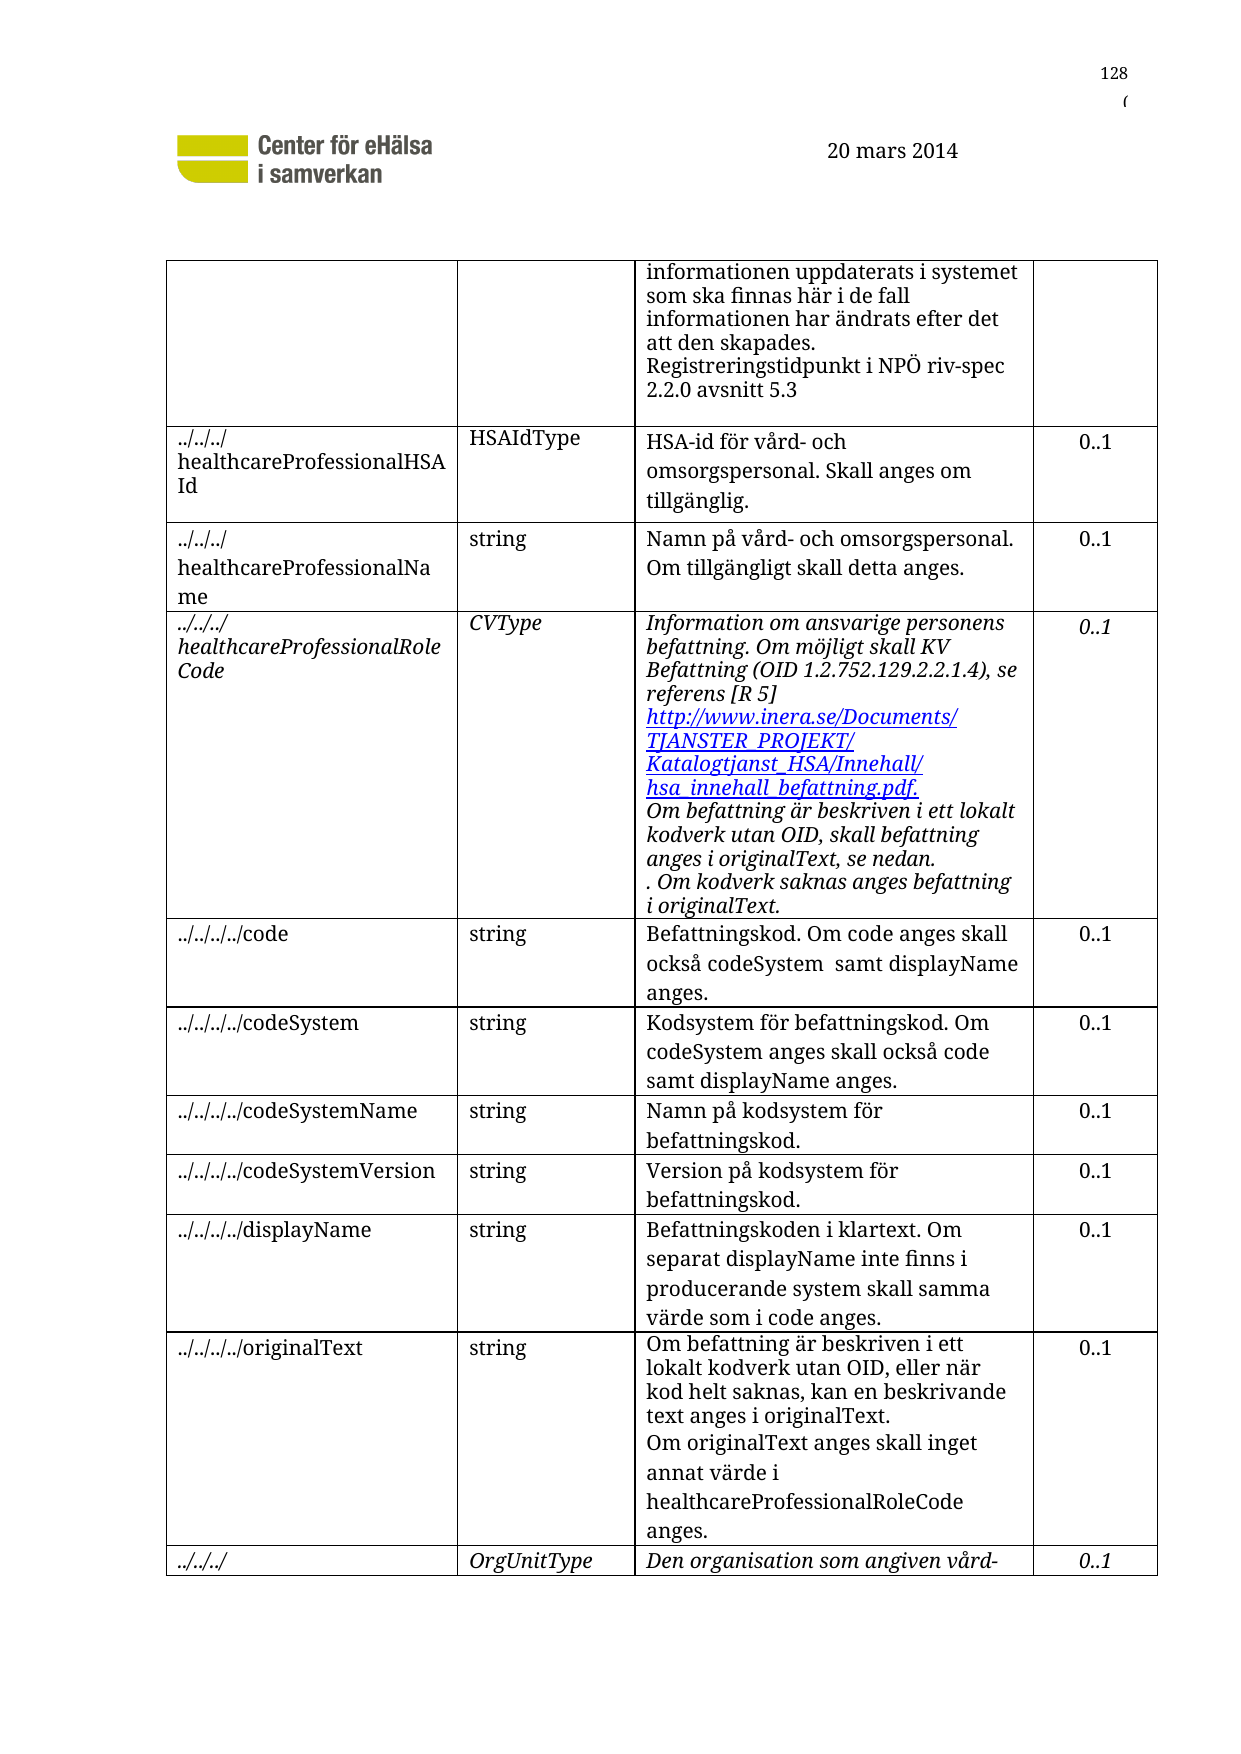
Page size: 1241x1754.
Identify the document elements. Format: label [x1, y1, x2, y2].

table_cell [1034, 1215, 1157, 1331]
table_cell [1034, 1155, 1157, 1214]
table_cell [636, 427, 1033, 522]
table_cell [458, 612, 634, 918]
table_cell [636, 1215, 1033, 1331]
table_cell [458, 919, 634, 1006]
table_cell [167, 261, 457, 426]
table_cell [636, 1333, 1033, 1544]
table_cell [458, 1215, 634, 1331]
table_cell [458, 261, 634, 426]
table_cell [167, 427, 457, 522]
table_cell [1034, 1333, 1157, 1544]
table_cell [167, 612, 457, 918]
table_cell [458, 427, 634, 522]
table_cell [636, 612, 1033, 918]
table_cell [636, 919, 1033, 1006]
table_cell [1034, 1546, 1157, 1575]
picture [177, 135, 432, 183]
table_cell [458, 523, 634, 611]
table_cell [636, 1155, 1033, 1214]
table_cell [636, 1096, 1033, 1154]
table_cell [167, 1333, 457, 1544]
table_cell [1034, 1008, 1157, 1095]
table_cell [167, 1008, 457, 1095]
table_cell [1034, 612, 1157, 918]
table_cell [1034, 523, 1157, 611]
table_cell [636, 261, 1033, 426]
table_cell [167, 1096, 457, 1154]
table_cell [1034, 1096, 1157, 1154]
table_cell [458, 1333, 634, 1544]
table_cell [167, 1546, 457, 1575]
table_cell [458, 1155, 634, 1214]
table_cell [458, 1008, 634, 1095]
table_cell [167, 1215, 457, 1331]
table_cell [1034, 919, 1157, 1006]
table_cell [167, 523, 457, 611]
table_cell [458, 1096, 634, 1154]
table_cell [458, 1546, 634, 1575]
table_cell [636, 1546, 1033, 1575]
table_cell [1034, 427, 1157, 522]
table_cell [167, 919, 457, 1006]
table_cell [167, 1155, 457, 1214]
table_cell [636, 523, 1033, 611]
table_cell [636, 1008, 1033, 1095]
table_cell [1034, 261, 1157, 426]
